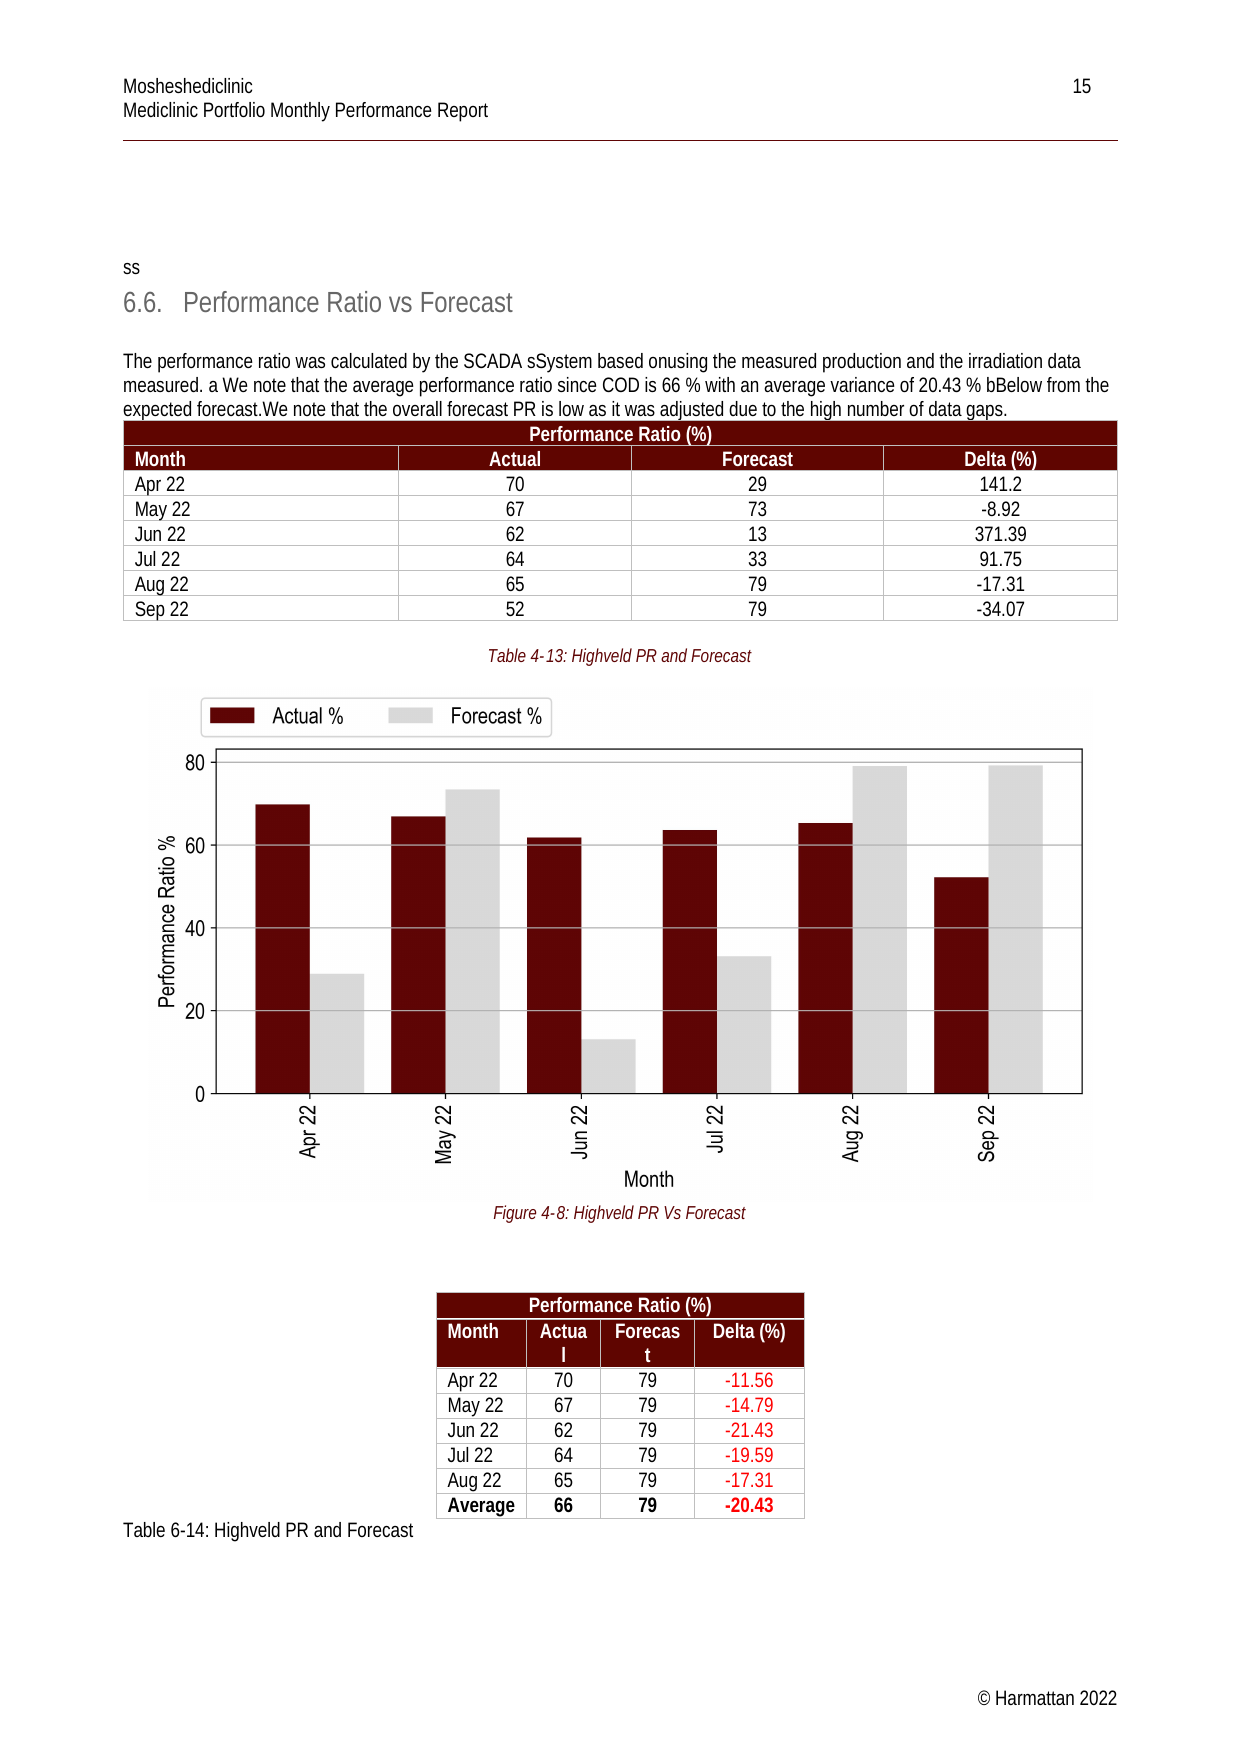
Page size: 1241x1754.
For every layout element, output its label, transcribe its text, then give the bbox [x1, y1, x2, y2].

table_cell [437, 1494, 526, 1517]
table_cell [695, 1494, 804, 1517]
table_cell [695, 1369, 804, 1392]
table_cell [632, 471, 883, 495]
table_cell [601, 1369, 694, 1392]
table_cell [601, 1444, 694, 1467]
subtitle Performance Ratio vs Forecast [123, 285, 1117, 318]
table_cell [527, 1320, 600, 1367]
table_cell [884, 446, 1117, 470]
table_cell [632, 521, 883, 545]
picture [147, 687, 1093, 1202]
table_cell [399, 521, 631, 545]
table_header [437, 1293, 804, 1318]
table_cell [884, 496, 1117, 520]
table_cell [527, 1394, 600, 1417]
table_cell [527, 1444, 600, 1467]
table_cell [601, 1320, 694, 1367]
table_cell [695, 1444, 804, 1467]
table_cell [437, 1369, 526, 1392]
table_cell [695, 1394, 804, 1417]
table_cell [437, 1419, 526, 1442]
table_cell [527, 1494, 600, 1517]
table_cell [632, 496, 883, 520]
table_cell [399, 546, 631, 570]
table_cell [695, 1320, 804, 1367]
table_cell [632, 446, 883, 470]
table_cell [632, 571, 883, 595]
table_cell [124, 471, 398, 495]
table_cell [601, 1394, 694, 1417]
table_cell [124, 521, 398, 545]
table_cell [399, 571, 631, 595]
table_cell [884, 546, 1117, 570]
table_cell [399, 446, 631, 470]
table_cell [601, 1419, 694, 1442]
table_cell [124, 546, 398, 570]
table_cell [124, 496, 398, 520]
table_cell [695, 1419, 804, 1442]
table_cell [527, 1469, 600, 1492]
table_cell [884, 521, 1117, 545]
table_cell [527, 1419, 600, 1442]
table_cell [884, 596, 1117, 620]
table_cell [399, 496, 631, 520]
table_cell [884, 571, 1117, 595]
table_cell [124, 596, 398, 620]
table_cell [601, 1494, 694, 1517]
table_cell [601, 1469, 694, 1492]
table_cell [124, 571, 398, 595]
table_cell [632, 546, 883, 570]
table_cell [399, 596, 631, 620]
table_cell [695, 1469, 804, 1492]
table_header [124, 421, 1117, 445]
table_cell [399, 471, 631, 495]
table_cell [437, 1469, 526, 1492]
table_cell [124, 446, 398, 470]
table_cell [884, 471, 1117, 495]
table_cell [632, 596, 883, 620]
table_cell [527, 1369, 600, 1392]
table_cell [437, 1320, 526, 1367]
table_cell [437, 1394, 526, 1417]
table_cell [437, 1444, 526, 1467]
